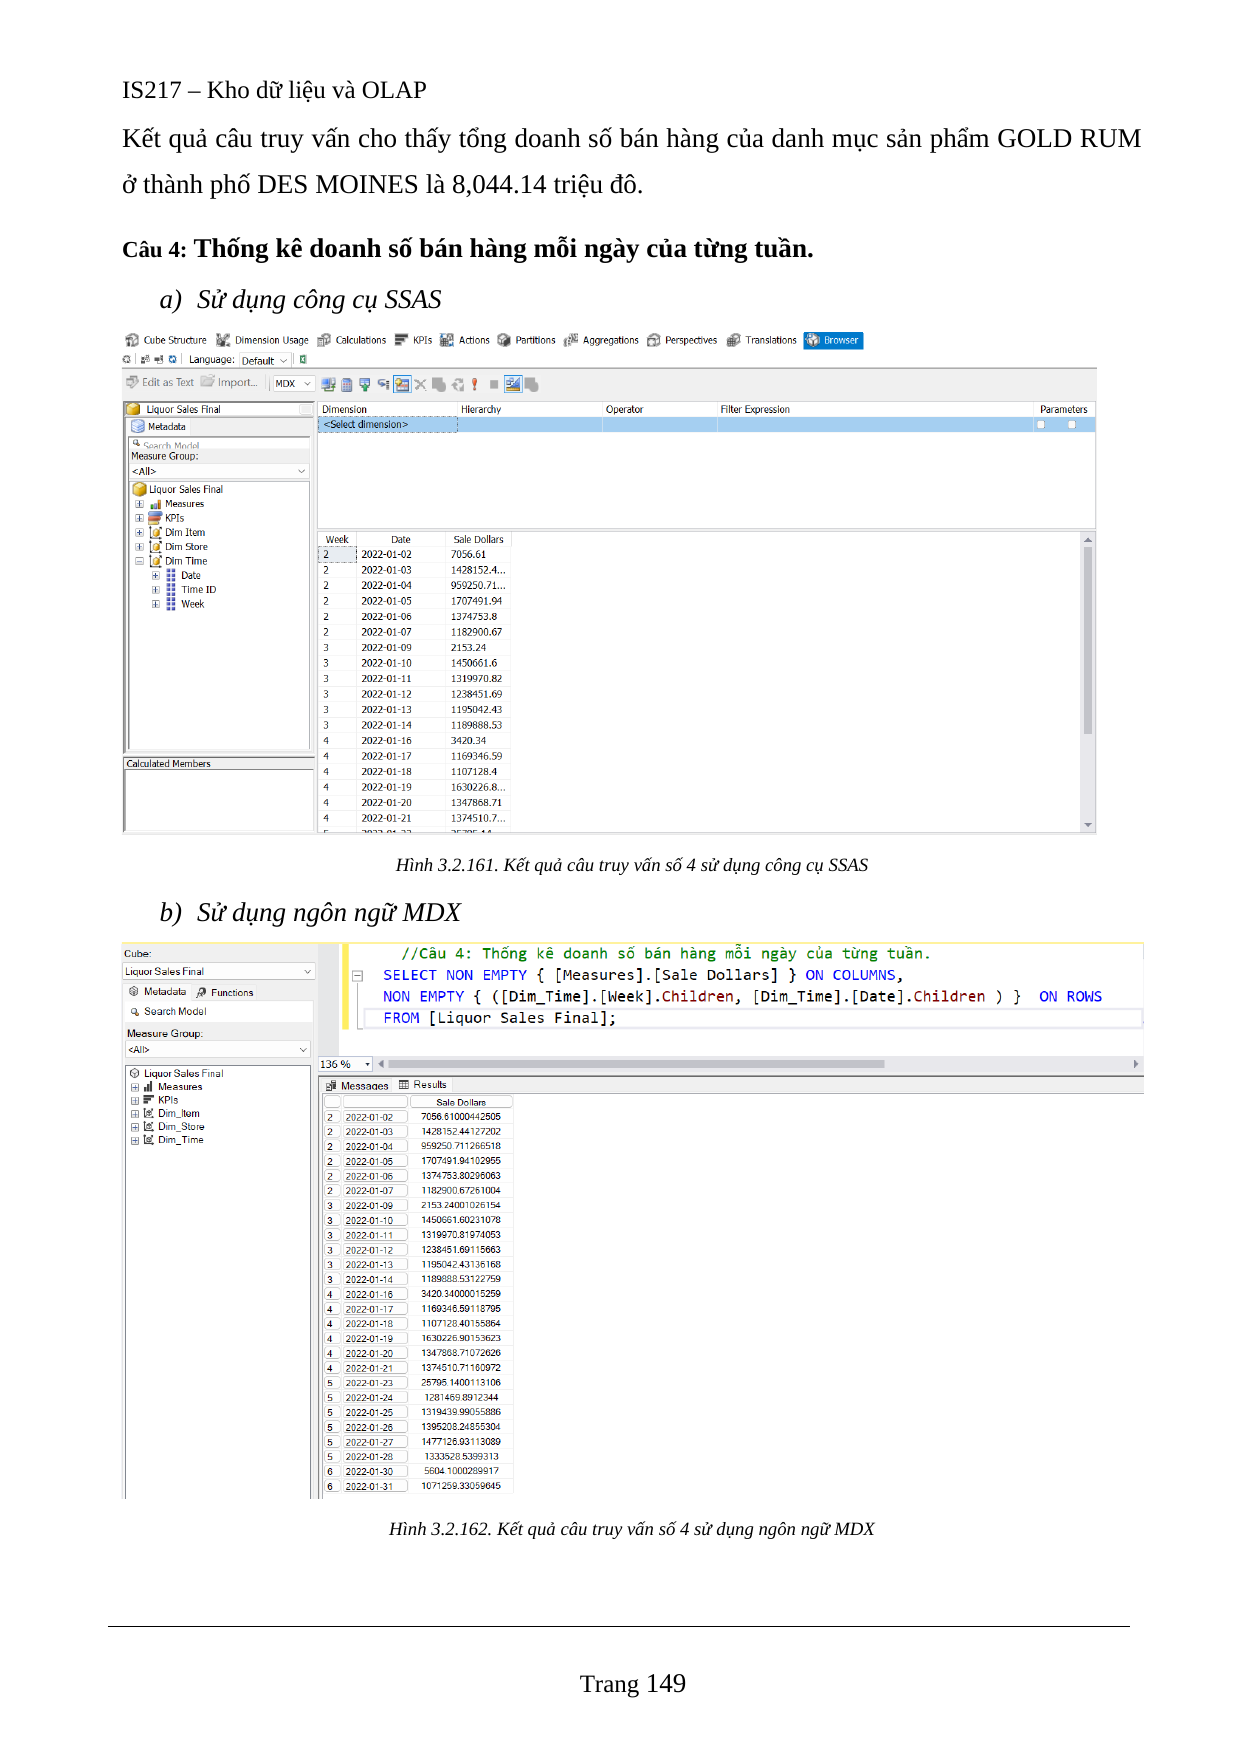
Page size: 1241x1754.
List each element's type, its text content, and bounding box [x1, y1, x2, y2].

text Kết quả câu truy vấn cho thấy tổng doanh số bán hàng của danh mục sản phẩm GOLD RUM ở thành phố DES MOINES là 8,044.14 triệu đô. [122, 122, 1144, 200]
subtitle Sử dụng ngôn ngữ MDX [159, 896, 1144, 927]
text Thống kê doanh số bán hàng mỗi ngày của từng tuần. [122, 232, 1144, 263]
subtitle Sử dụng công cụ SSAS [159, 283, 1144, 314]
picture [121, 329, 1097, 835]
picture [121, 942, 1144, 1499]
